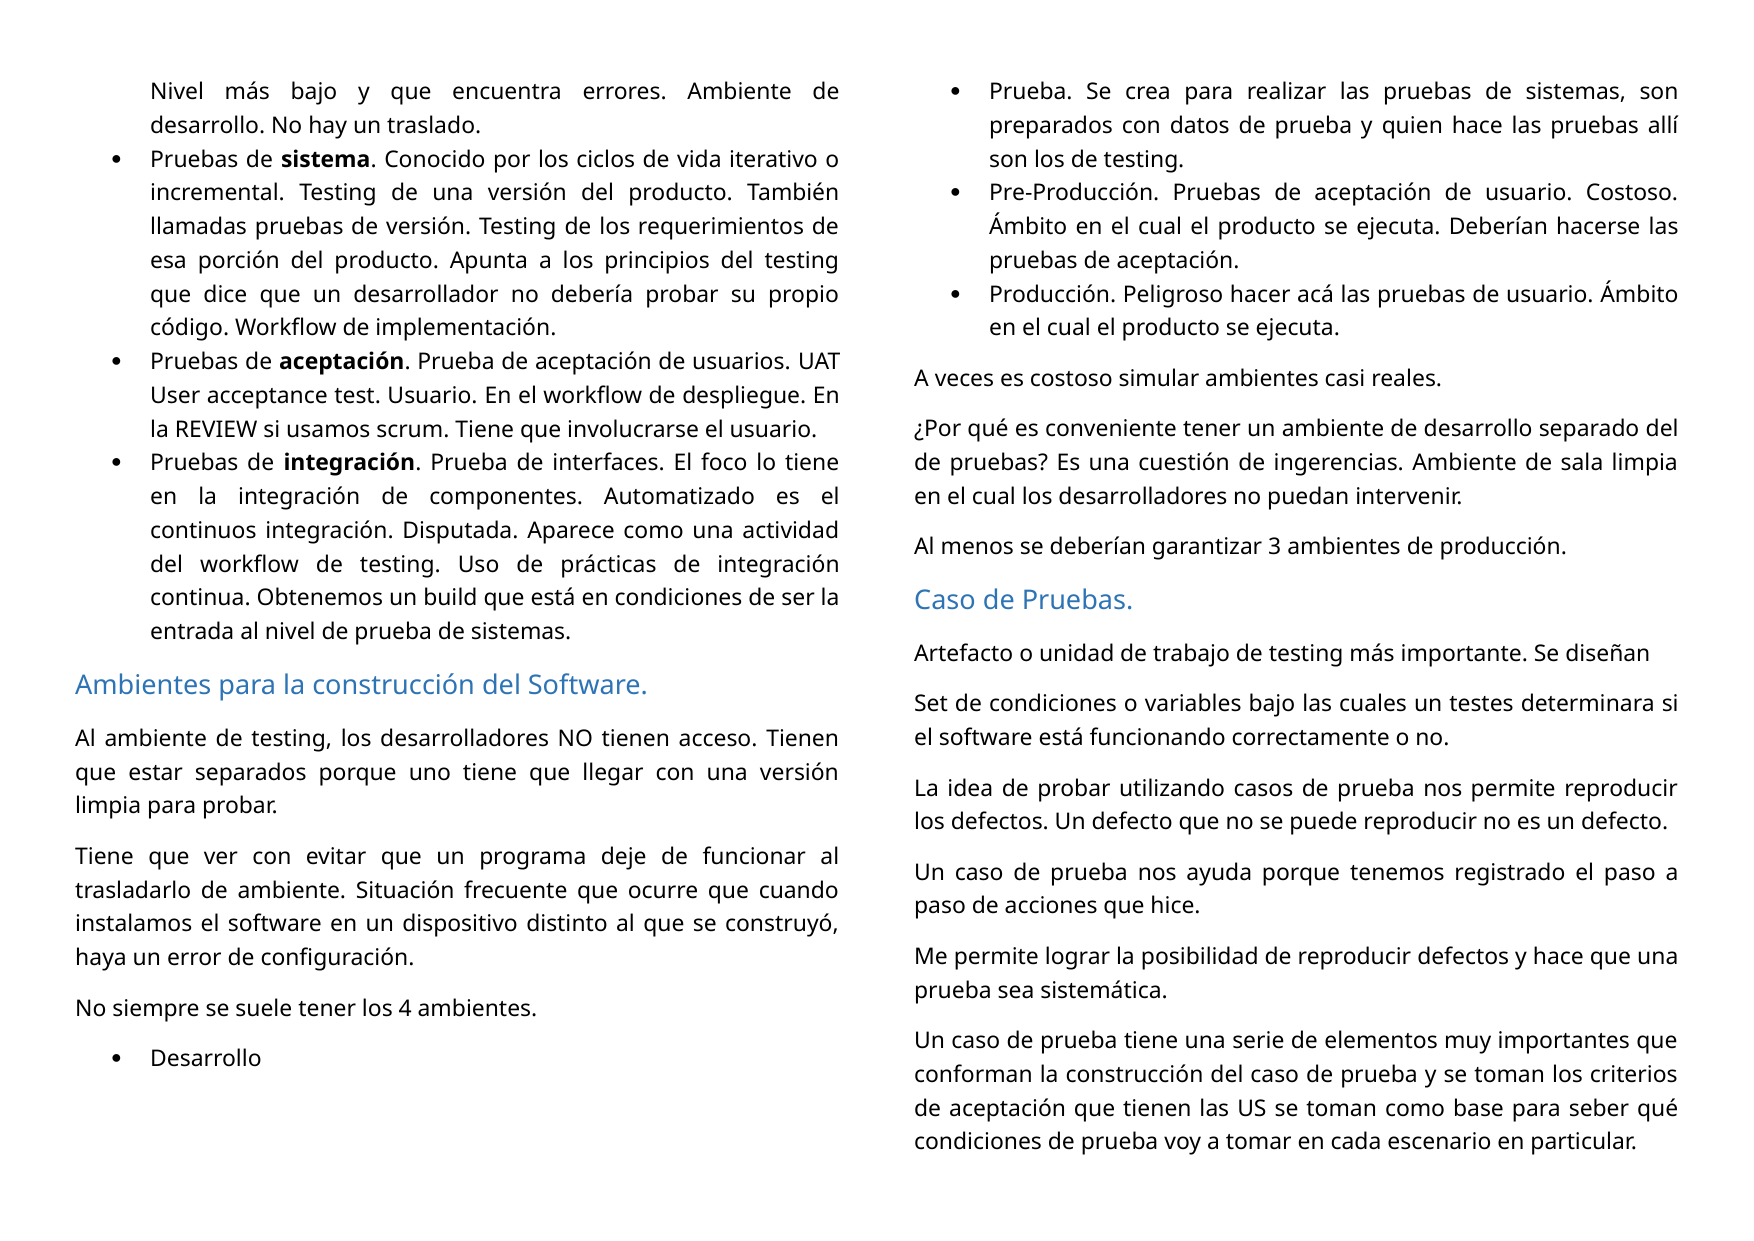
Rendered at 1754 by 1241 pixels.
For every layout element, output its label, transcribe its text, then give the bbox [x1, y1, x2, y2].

text Un caso de prueba nos ayuda porque tenemos registrado el paso a paso de acciones que hice. [914, 856, 1679, 921]
list Prueba. Se crea para realizar las pruebas de sistemas, son preparados con datos de prueba y quien hace las pruebas allí son los de testing. [951, 75, 1679, 174]
text Set de condiciones o variables bajo las cuales un testes determinara si el software está funcionando correctamente o no. [914, 687, 1679, 752]
text A veces es costoso simular ambientes casi reales. [914, 362, 1679, 393]
text No siempre se suele tener los 4 ambientes. [75, 991, 840, 1023]
list Pruebas de sistema. Conocido por los ciclos de vida iterativo o incremental. Testing de una versión del producto. También llamadas pruebas de versión. Testing de los requerimientos de esa porción del producto. Apunta a los principios del testing que dice que un desarrollador no debería probar su propio código. Workflow de implementación. [112, 142, 840, 342]
text La idea de probar utilizando casos de prueba nos permite reproducir los defectos. Un defecto que no se puede reproducir no es un defecto. [914, 771, 1679, 836]
list Nivel más bajo y que encuentra errores. Ambiente de desarrollo. No hay un traslado. [150, 75, 840, 140]
text Al ambiente de testing, los desarrolladores NO tienen acceso. Tienen que estar separados porque uno tiene que llegar con una versión limpia para probar. [75, 722, 840, 821]
text Tiene que ver con evitar que un programa deje de funcionar al trasladarlo de ambiente. Situación frecuente que ocurre que cuando instalamos el software en un dispositivo distinto al que se construyó, haya un error de configuración. [75, 840, 840, 972]
text Ambientes para la construcción del Software. [75, 665, 840, 702]
text Artefacto o unidad de trabajo de testing más importante. Se diseñan [914, 637, 1679, 668]
list Producción. Peligroso hacer acá las pruebas de usuario. Ámbito en el cual el producto se ejecuta. [951, 277, 1679, 342]
list Desarrollo [112, 1042, 840, 1073]
text Me permite lograr la posibilidad de reproducir defectos y hace que una prueba sea sistemática. [914, 940, 1679, 1005]
list Pruebas de aceptación. Prueba de aceptación de usuarios. UAT User acceptance test. Usuario. En el workflow de despliegue. En la REVIEW si usamos scrum. Tiene que involucrarse el usuario. [112, 345, 840, 444]
text ¿Por qué es conveniente tener un ambiente de desarrollo separado del de pruebas? Es una cuestión de ingerencias. Ambiente de sala limpia en el cual los desarrolladores no puedan intervenir. [914, 412, 1679, 511]
list Pre-Producción. Pruebas de aceptación de usuario. Costoso. Ámbito en el cual el producto se ejecuta. Deberían hacerse las pruebas de aceptación. [951, 176, 1679, 275]
text Caso de Pruebas. [914, 580, 1679, 617]
text Un caso de prueba tiene una serie de elementos muy importantes que conforman la construcción del caso de prueba y se toman los criterios de aceptación que tienen las US se toman como base para seber qué condiciones de prueba voy a tomar en cada escenario en particular. [914, 1024, 1679, 1156]
text Al menos se deberían garantizar 3 ambientes de producción. [914, 530, 1679, 561]
list Pruebas de integración. Prueba de interfaces. El foco lo tiene en la integración de componentes. Automatizado es el continuos integración. Disputada. Aparece como una actividad del workflow de testing. Uso de prácticas de integración continua. Obtenemos un build que está en condiciones de ser la entrada al nivel de prueba de sistemas. [112, 446, 840, 646]
